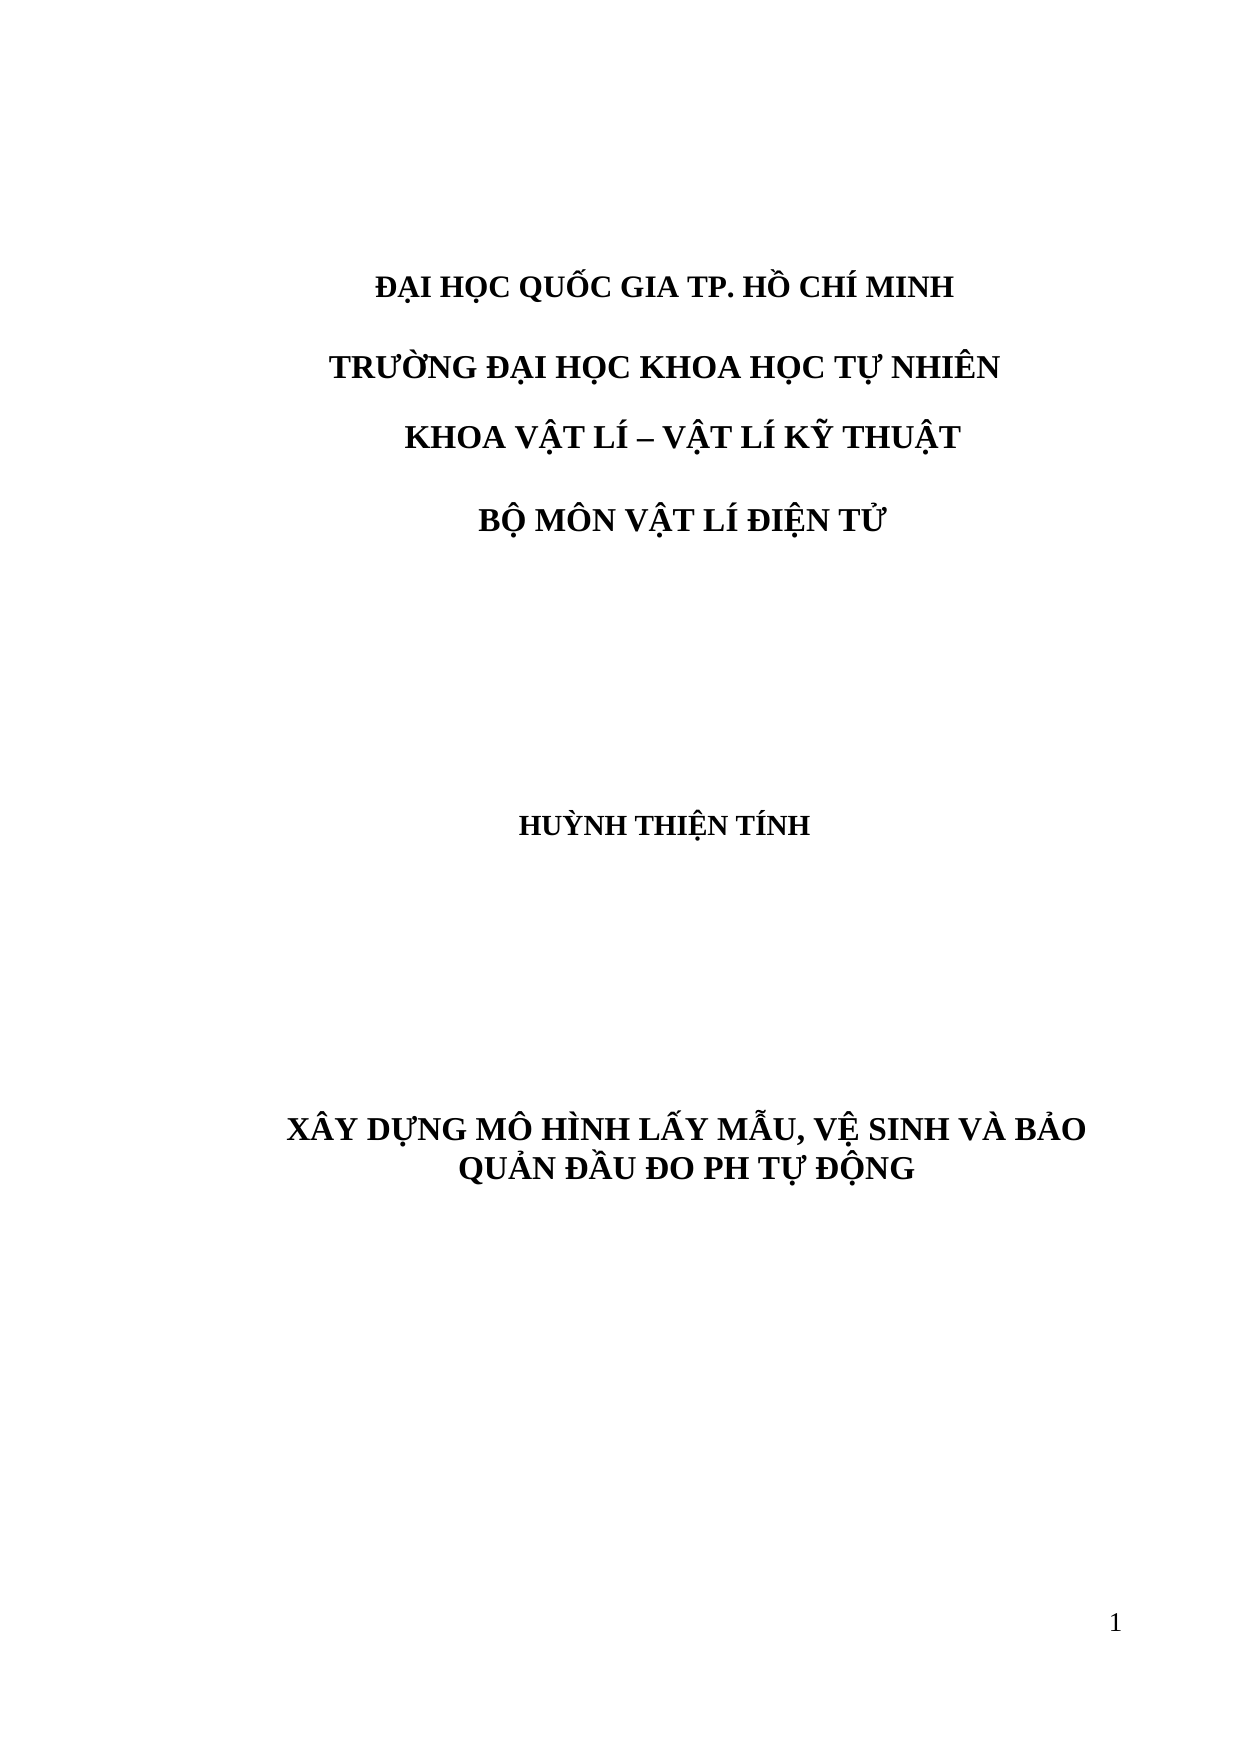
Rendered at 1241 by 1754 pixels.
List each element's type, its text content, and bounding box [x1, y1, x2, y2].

text TRƯỜNG ĐẠI HỌC KHOA HỌC TỰ NHIÊN [207, 347, 1122, 386]
text HUỲNH THIỆN TÍNH [207, 808, 1122, 842]
text BỘ MÔN VẬT LÍ ĐIỆN TỬ [207, 500, 1122, 538]
text XÂY DỰNG MÔ HÌNH LẤY MẪU, VỆ SINH VÀ BẢO QUẢN ĐẦU ĐO PH TỰ ĐỘNG [251, 1109, 1122, 1186]
text KHOA VẬT LÍ – VẬT LÍ KỸ THUẬT [207, 417, 1122, 456]
text ĐẠI HỌC QUỐC GIA TP. HỒ CHÍ MINH [207, 268, 1122, 304]
